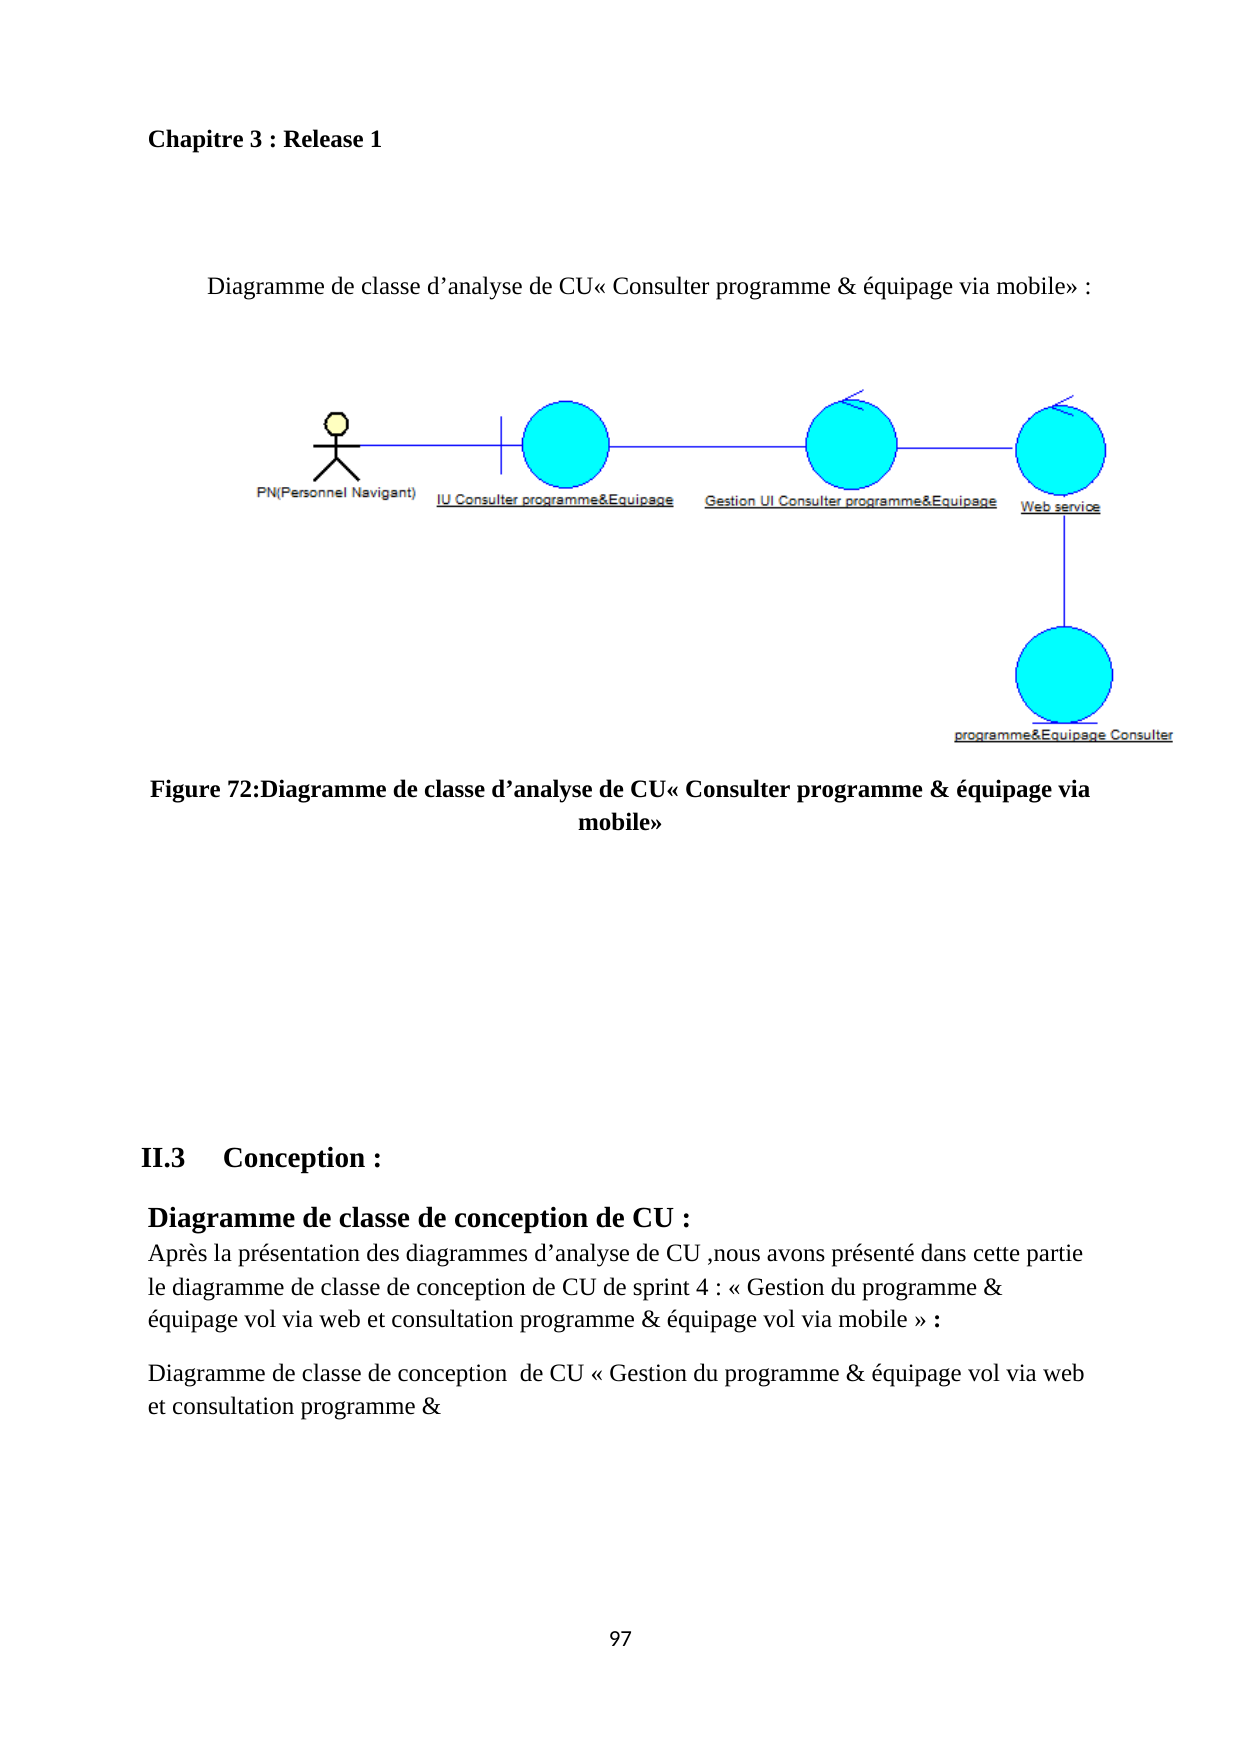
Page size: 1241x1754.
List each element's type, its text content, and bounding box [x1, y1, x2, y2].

text Diagramme de classe de conception de CU « Gestion du programme & équipage vol via web et consultation programme & [148, 1358, 1093, 1420]
text Figure 72:Diagramme de classe d’analyse de CU« Consulter programme & équipage via mobile» [148, 774, 1093, 836]
picture [244, 357, 1190, 761]
subtitle Conception : [185, 1141, 1093, 1174]
text Après la présentation des diagrammes d’analyse de CU ,nous avons présenté dans cette partie le diagramme de classe de conception de CU de sprint 4 : « Gestion du programme & équipage vol via web et consultation programme & équipage vol via mobile » : [148, 1238, 1093, 1333]
text Diagramme de classe d’analyse de CU« Consulter programme & équipage via mobile» : [207, 271, 1093, 300]
subtitle Diagramme de classe de conception de CU : [148, 1200, 1093, 1233]
